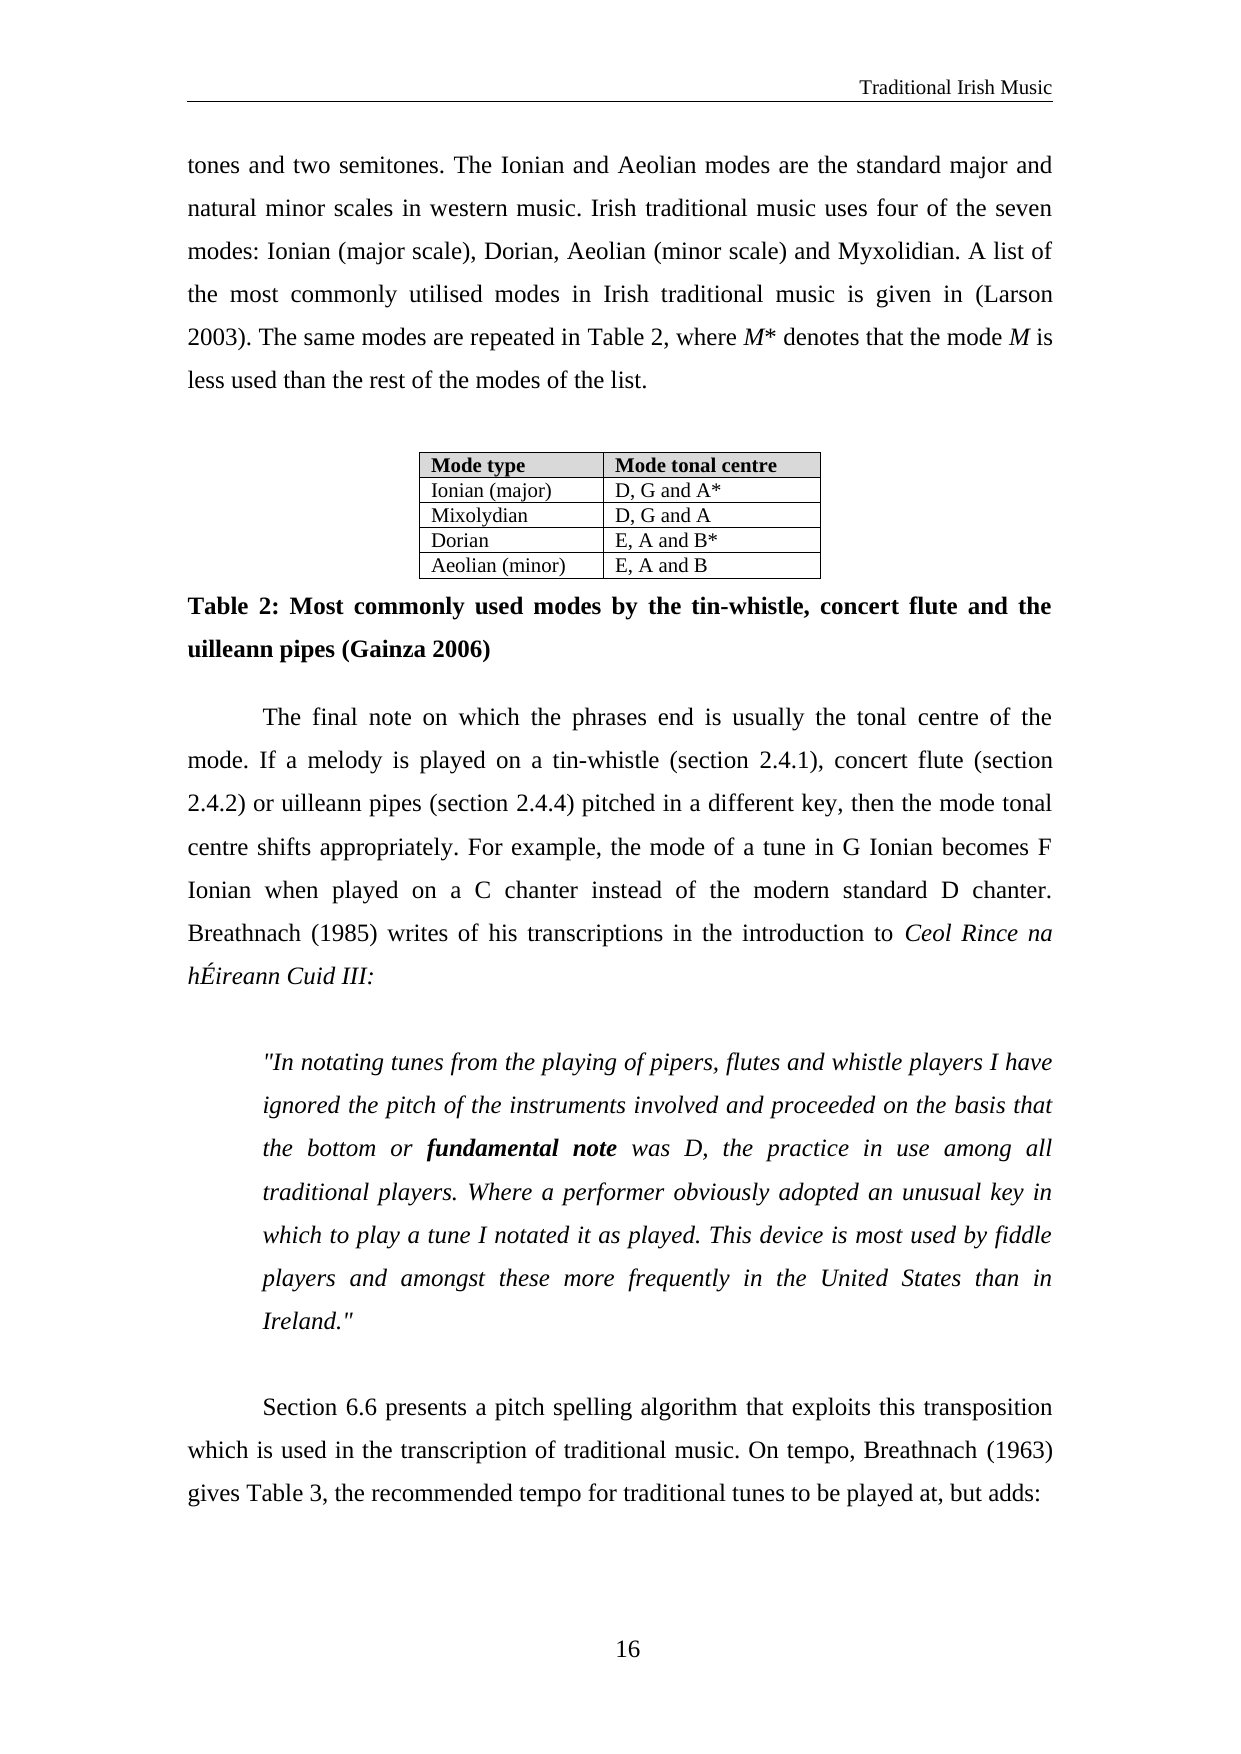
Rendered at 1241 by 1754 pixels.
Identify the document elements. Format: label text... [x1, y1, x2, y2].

table_cell Mixolydian [420, 503, 603, 527]
table_header Mode type [420, 453, 603, 477]
table_cell D, G and A* [604, 478, 820, 502]
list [187, 150, 1053, 394]
text The final note on which the phrases end is usually the tonal centre of the mode. If a melody is played on a tin-whistle (section 2.4.1), concert flute (section 2.4.2) or uilleann pipes (section 2.4.4) pitched in a different key, then the mode tonal centre shifts appropriately. For example, the mode of a tune in G Ionian becomes F Ionian when played on a C chanter instead of the modern standard D chanter. Breathnach (1985) writes of his transcriptions in the introduction to Ceol Rince na hÉireann Cuid III: [187, 702, 1053, 990]
table_header Mode tonal centre [604, 453, 820, 477]
table_cell E, A and B [604, 553, 820, 577]
text Section 6.6 presents a pitch spelling algorithm that exploits this transposition which is used in the transcription of traditional music. On tempo, Breathnach (1963) gives Table 3, the recommended tempo for traditional tunes to be played at, but adds: [187, 1392, 1053, 1507]
table_cell E, A and B* [604, 528, 820, 552]
table_cell D, G and A [604, 503, 820, 527]
table_cell Aeolian (minor) [420, 553, 603, 577]
table_cell Dorian [420, 528, 603, 552]
text "In notating tunes from the playing of pipers, flutes and whistle players I have ignored the pitch of the instruments involved and proceeded on the basis that the bottom or fundamental note was D, the practice in use among all traditional players. Where a performer obviously adopted an unusual key in which to play a tune I notated it as played. This device is most used by fiddle players and amongst these more frequently in the United States than in Ireland." [262, 1047, 1053, 1335]
table_cell Ionian (major) [420, 478, 603, 502]
